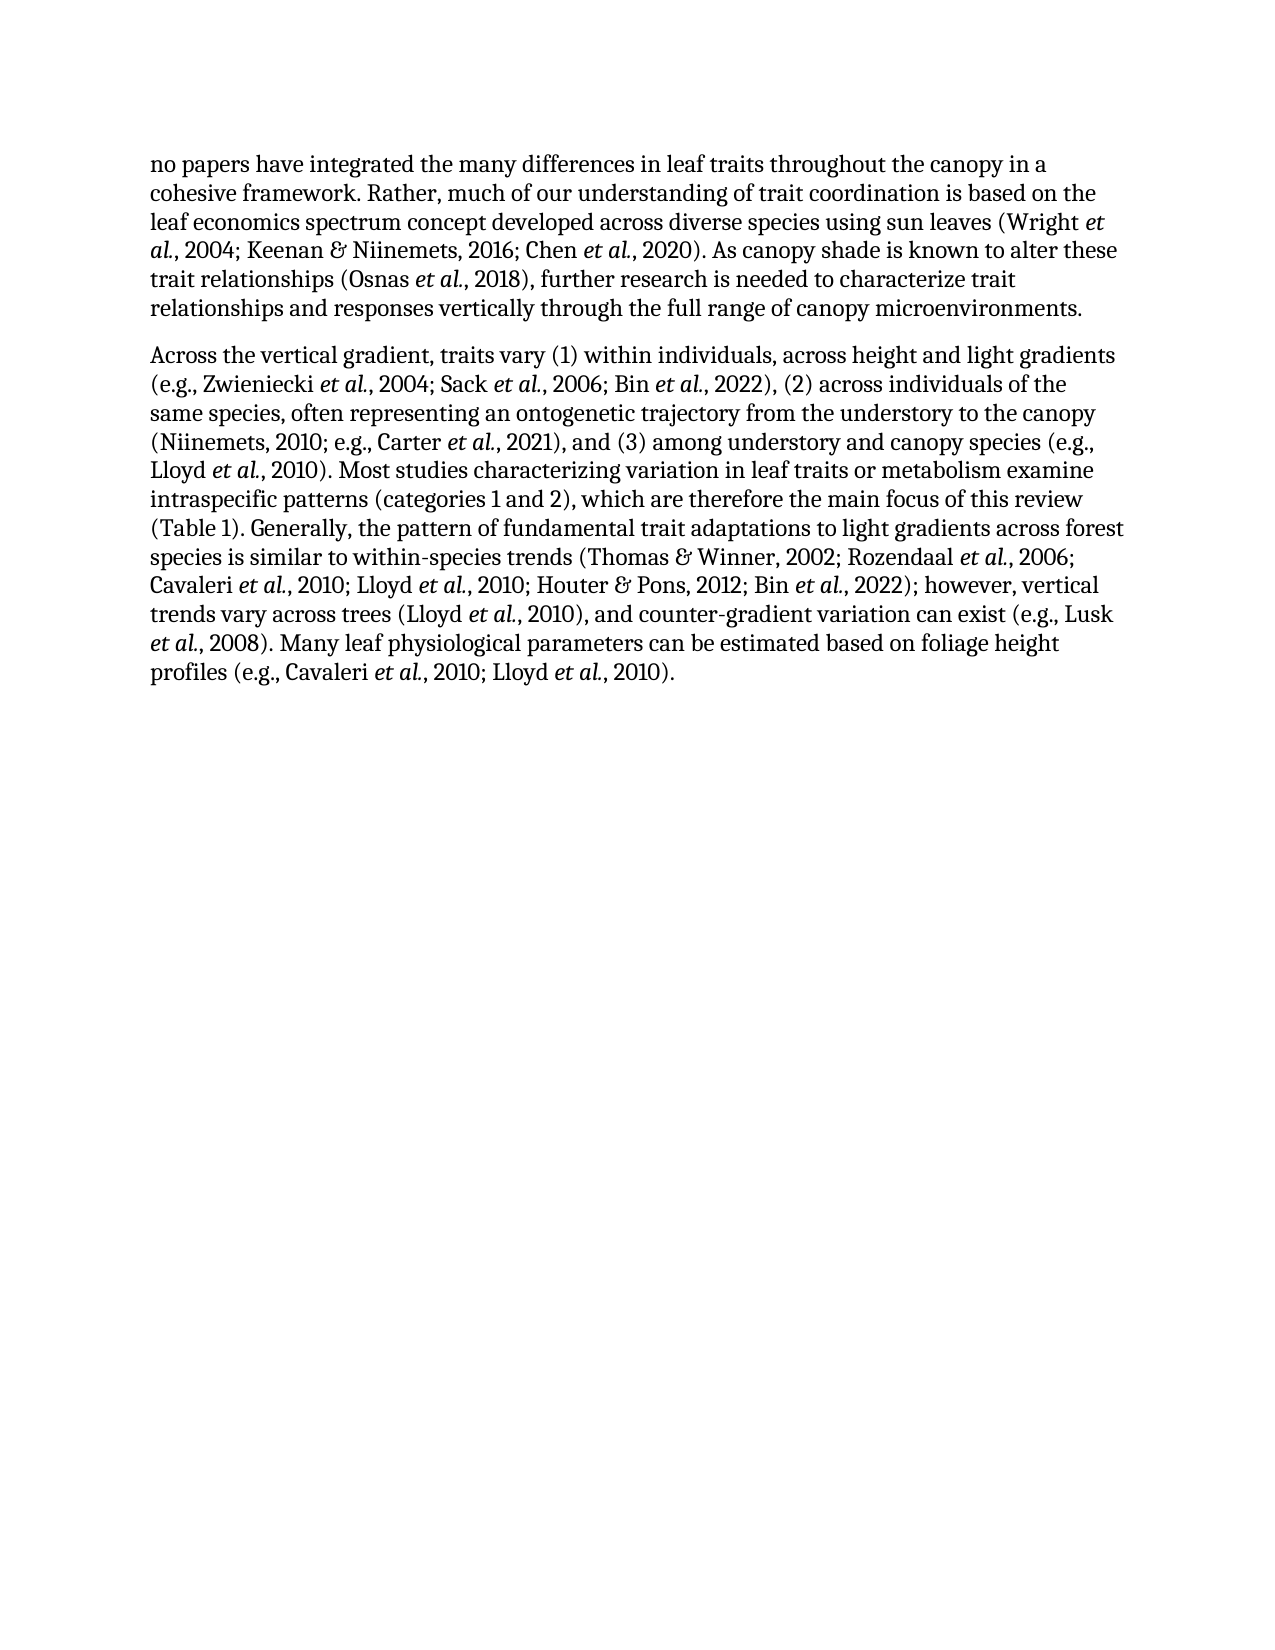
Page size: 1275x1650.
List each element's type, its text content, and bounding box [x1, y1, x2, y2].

text Across the vertical gradient, traits vary (1) within individuals, across height and light gradients (e.g., Zwieniecki et al., 2004; Sack et al., 2006; Bin et al., 2022), (2) across individuals of the same species, often representing an ontogenetic trajectory from the understory to the canopy (Niinemets, 2010; e.g., Carter et al., 2021), and (3) among understory and canopy species (e.g., Lloyd et al., 2010). Most studies characterizing variation in leaf traits or metabolism examine intraspecific patterns (categories 1 and 2), which are therefore the main focus of this review (Table 1). Generally, the pattern of fundamental trait adaptations to light gradients across forest species is similar to within-species trends (Thomas & Winner, 2002; Rozendaal et al., 2006; Cavaleri et al., 2010; Lloyd et al., 2010; Houter & Pons, 2012; Bin et al., 2022); however, vertical trends vary across trees (Lloyd et al., 2010), and counter-gradient variation can exist (e.g., Lusk et al., 2008). Many leaf physiological parameters can be estimated based on foliage height profiles (e.g., Cavaleri et al., 2010; Lloyd et al., 2010). [150, 341, 1125, 686]
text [150, 150, 1125, 322]
